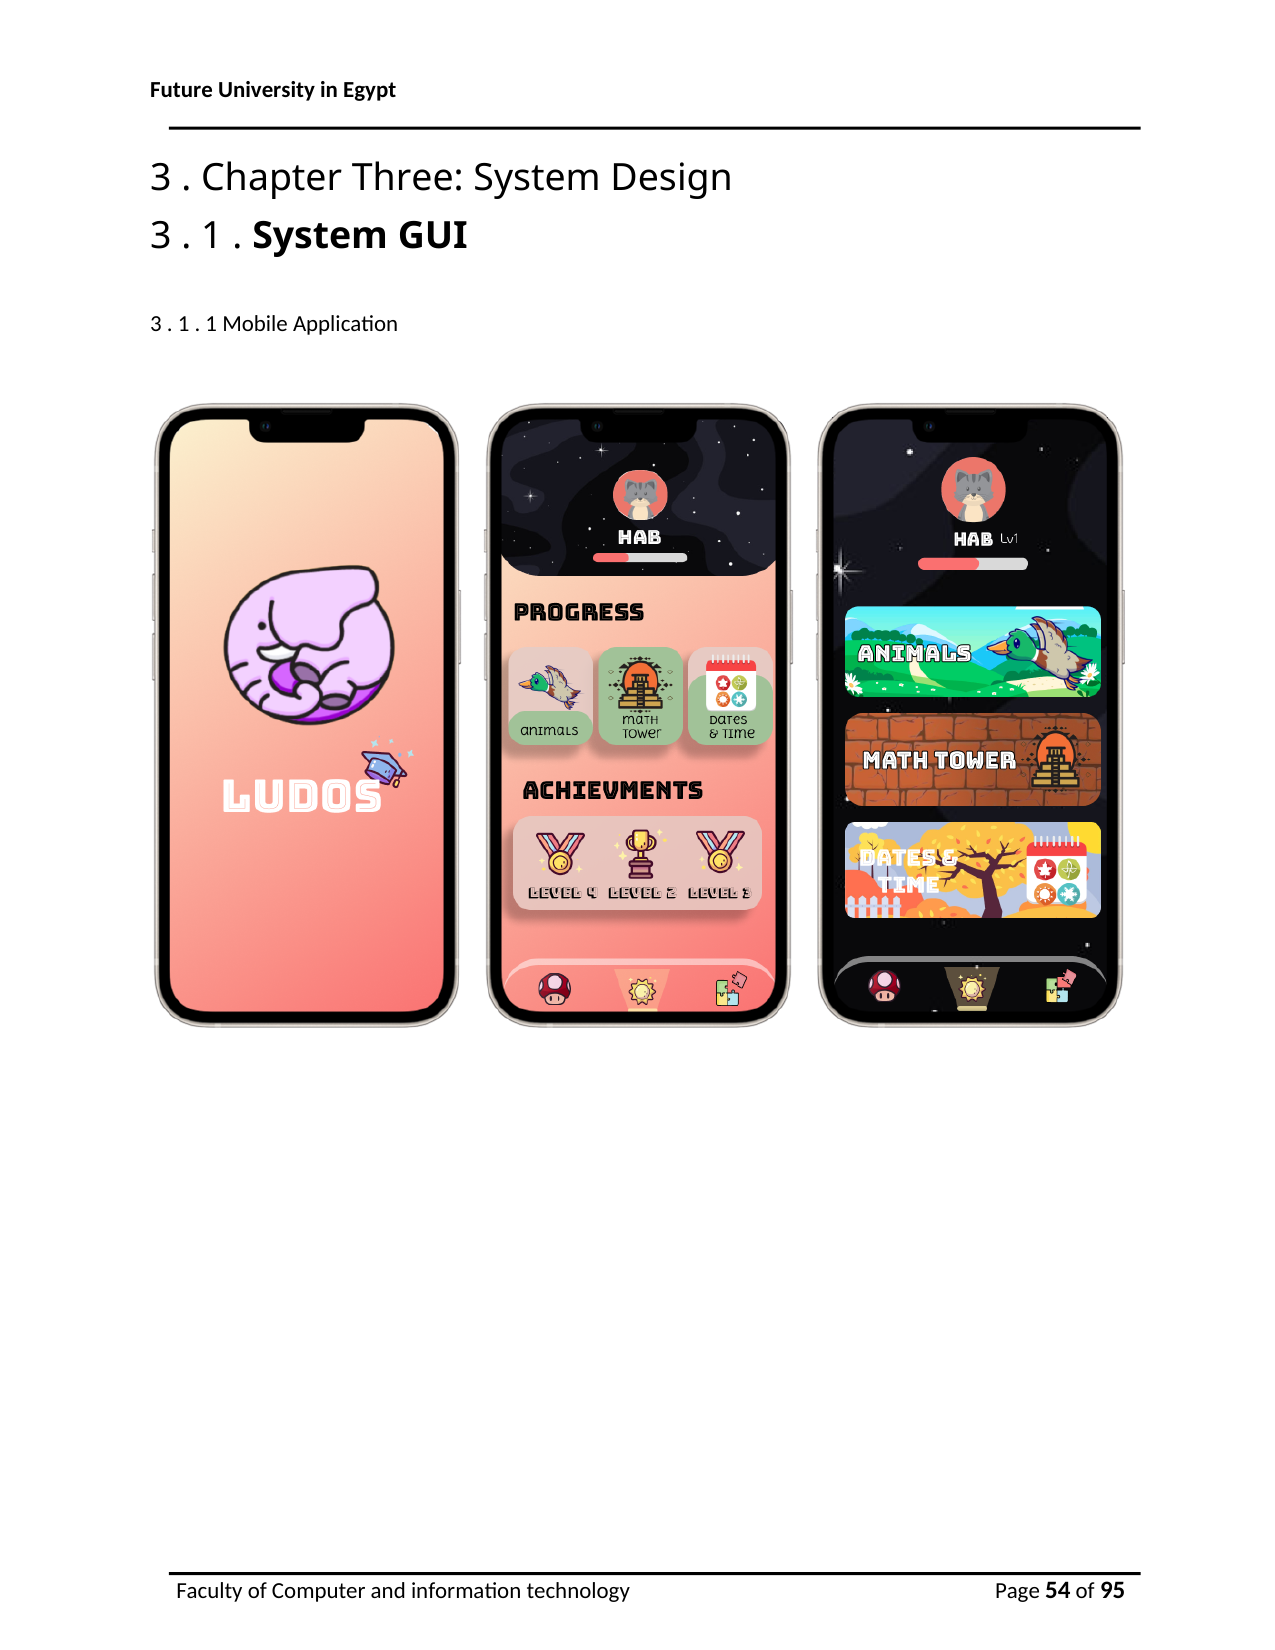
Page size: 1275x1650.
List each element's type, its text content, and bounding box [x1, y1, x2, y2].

text 3 . 1 . 1 Mobile Application [150, 309, 1125, 337]
subtitle 3 . Chapter Three: System Design [150, 150, 1125, 201]
subtitle 3 . 1 . System GUI [150, 208, 1125, 259]
picture [150, 402, 1125, 1028]
